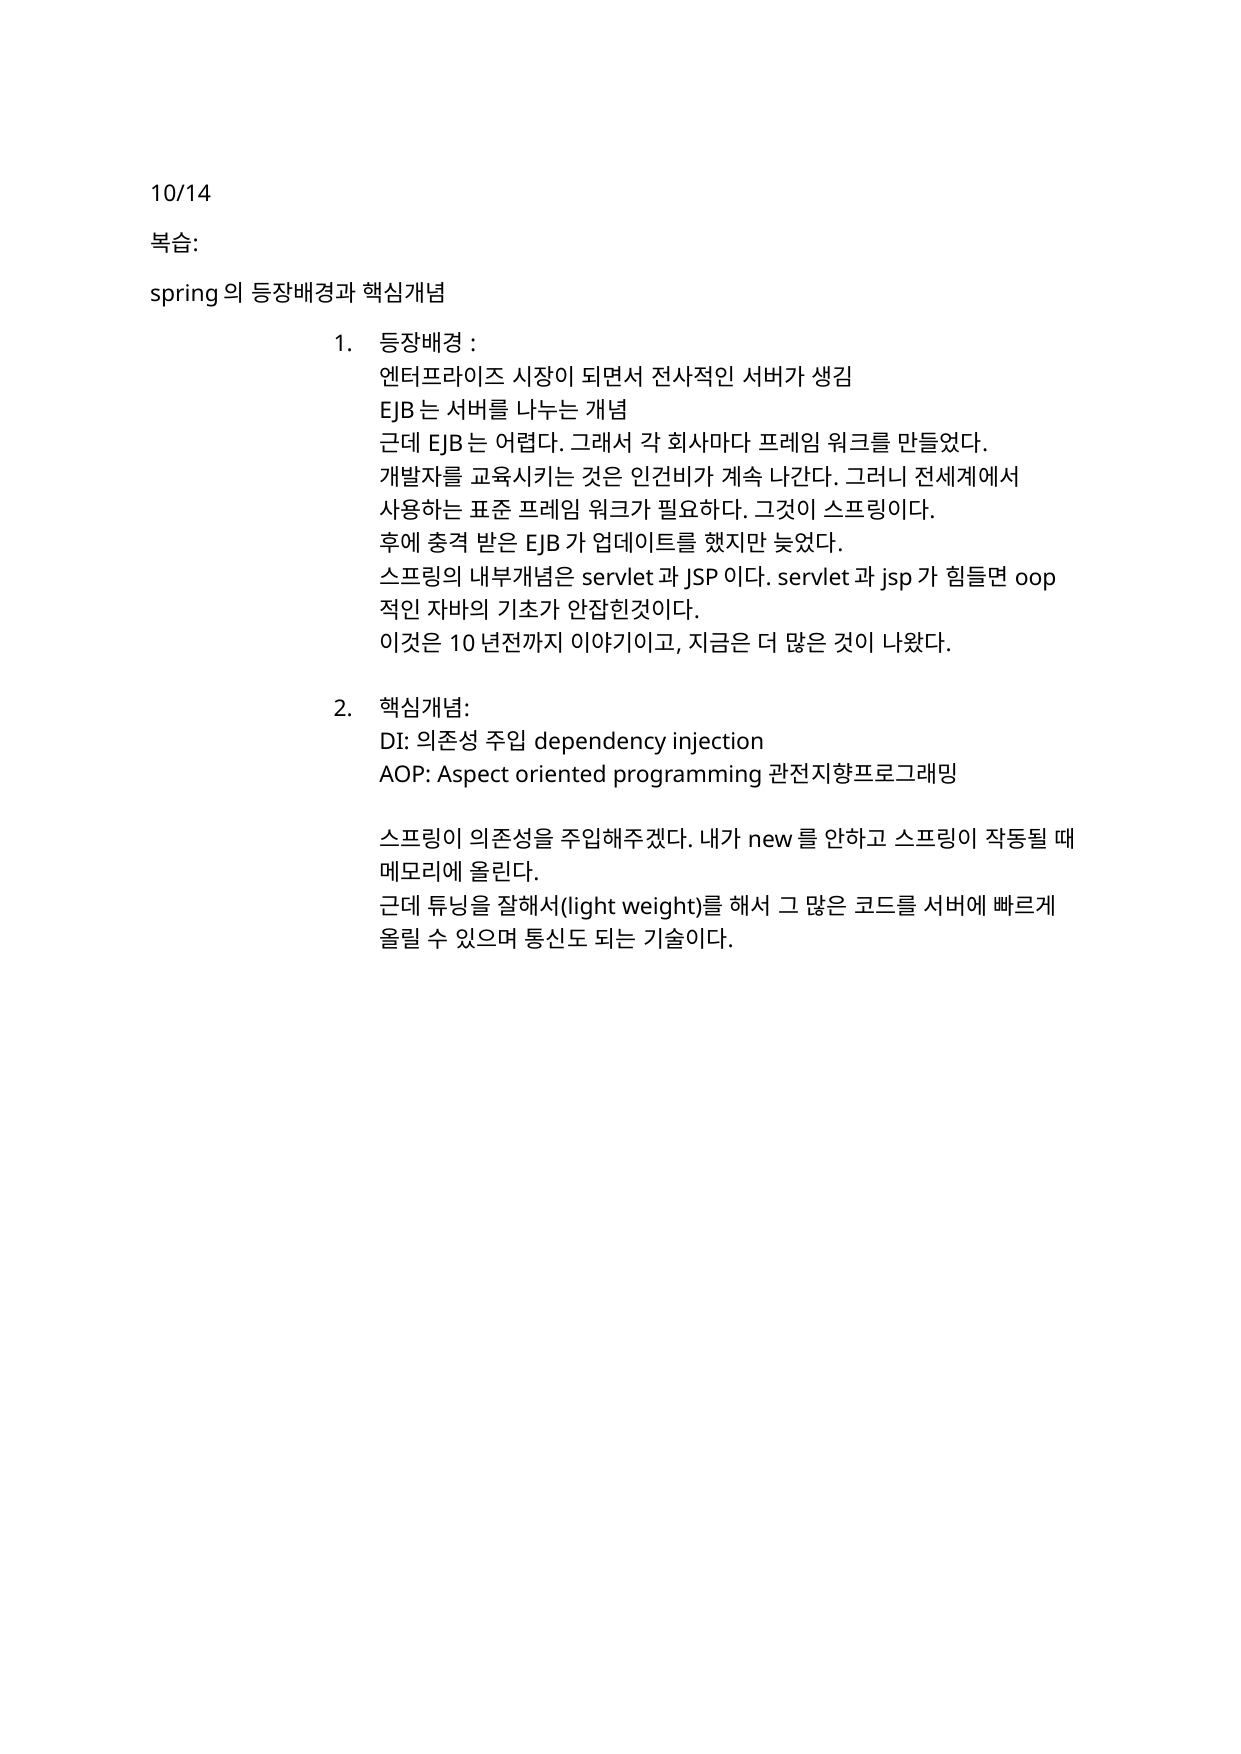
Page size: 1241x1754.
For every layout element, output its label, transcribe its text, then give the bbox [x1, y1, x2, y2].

list AOP: Aspect oriented programming 관전지향프로그래밍 [379, 756, 1090, 789]
list 핵심개념: [333, 689, 1090, 723]
list EJB는 서버를 나누는 개념 [379, 392, 1090, 425]
text spring의 등장배경과 핵심개념 [150, 275, 1090, 308]
text 10/14 [150, 177, 1090, 208]
list 엔터프라이즈 시장이 되면서 전사적인 서버가 생김 [379, 358, 1090, 392]
list 이것은 10년전까지 이야기이고, 지금은 더 많은 것이 나왔다. [379, 625, 1090, 658]
list 등장배경 : [333, 325, 1090, 358]
list 후에 충격 받은 EJB가 업데이트를 했지만 늦었다. [379, 525, 1090, 558]
list 개발자를 교육시키는 것은 인건비가 계속 나간다. 그러니 전세계에서 사용하는 표준 프레임 워크가 필요하다. 그것이 스프링이다. [379, 458, 1090, 525]
list DI: 의존성 주입 dependency injection [379, 723, 1090, 756]
list 근데 튜닝을 잘해서(light weight)를 해서 그 많은 코드를 서버에 빠르게 올릴 수 있으며 통신도 되는 기술이다. [379, 887, 1090, 954]
list 스프링의 내부개념은 servlet과 JSP이다. servlet과 jsp가 힘들면 oop적인 자바의 기초가 안잡힌것이다. [379, 558, 1090, 625]
list 스프링이 의존성을 주입해주겠다. 내가 new를 안하고 스프링이 작동될 때 메모리에 올린다. [379, 821, 1090, 887]
list 근데 EJB는 어렵다. 그래서 각 회사마다 프레임 워크를 만들었다. [379, 425, 1090, 458]
text 복습: [150, 225, 1090, 258]
